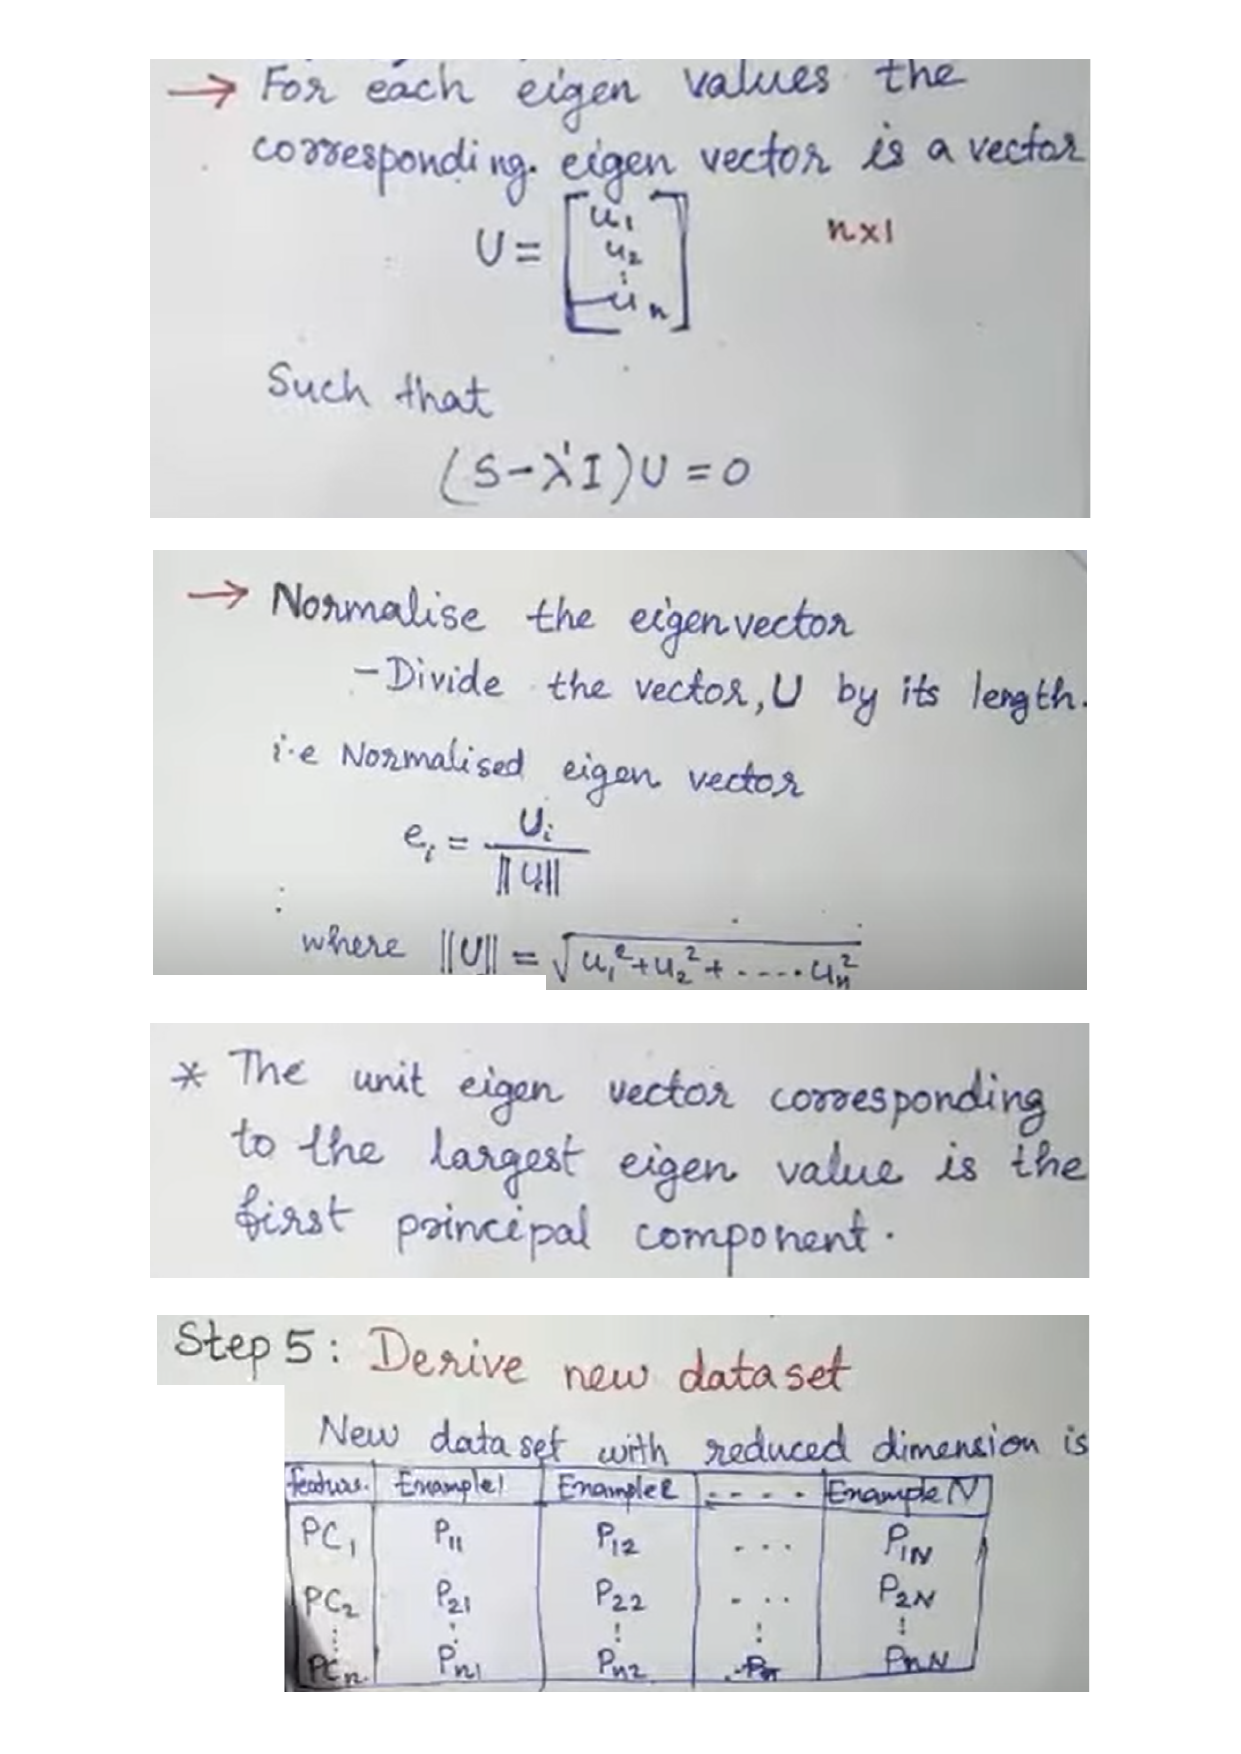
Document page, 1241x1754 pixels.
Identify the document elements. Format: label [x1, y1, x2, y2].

picture [150, 1023, 1090, 1278]
picture [150, 59, 1091, 518]
picture [150, 542, 1090, 999]
picture [150, 1302, 1090, 1696]
